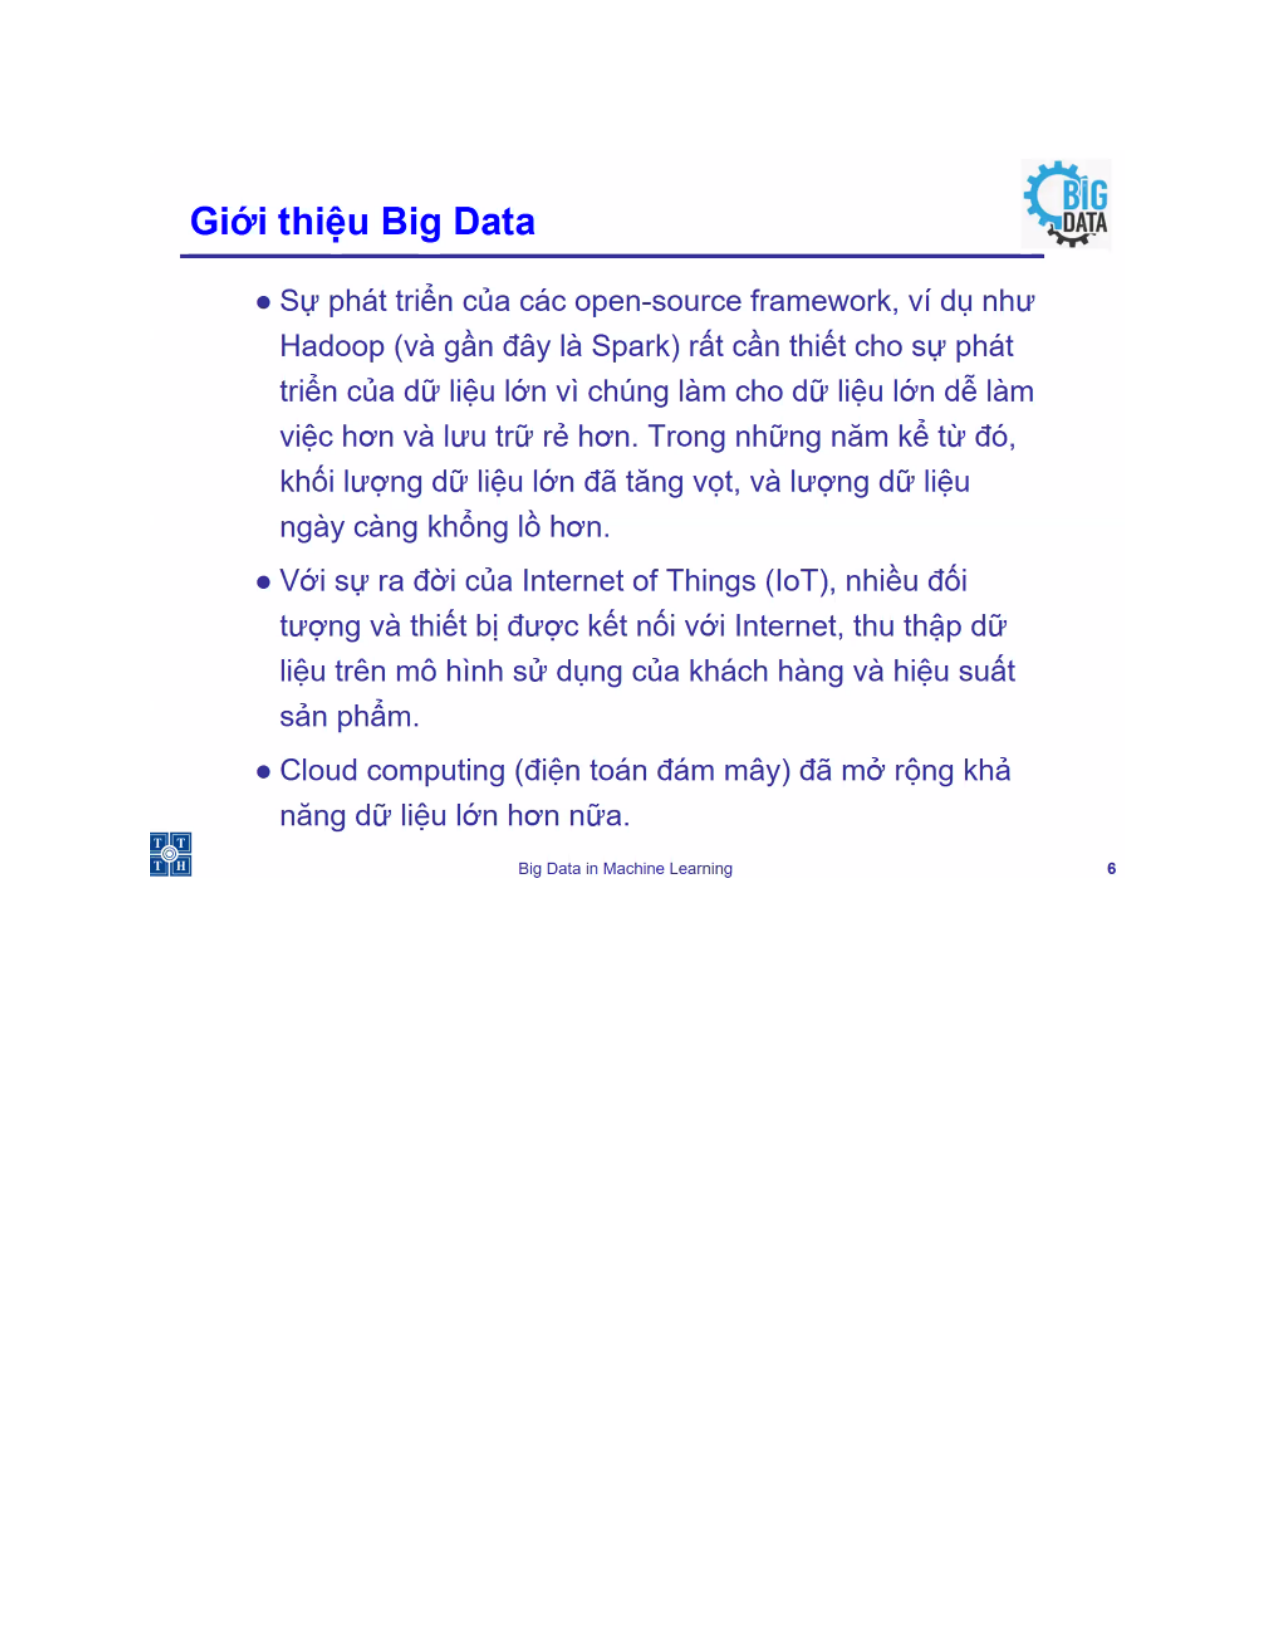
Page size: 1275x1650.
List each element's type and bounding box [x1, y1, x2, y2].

picture [150, 150, 1125, 878]
